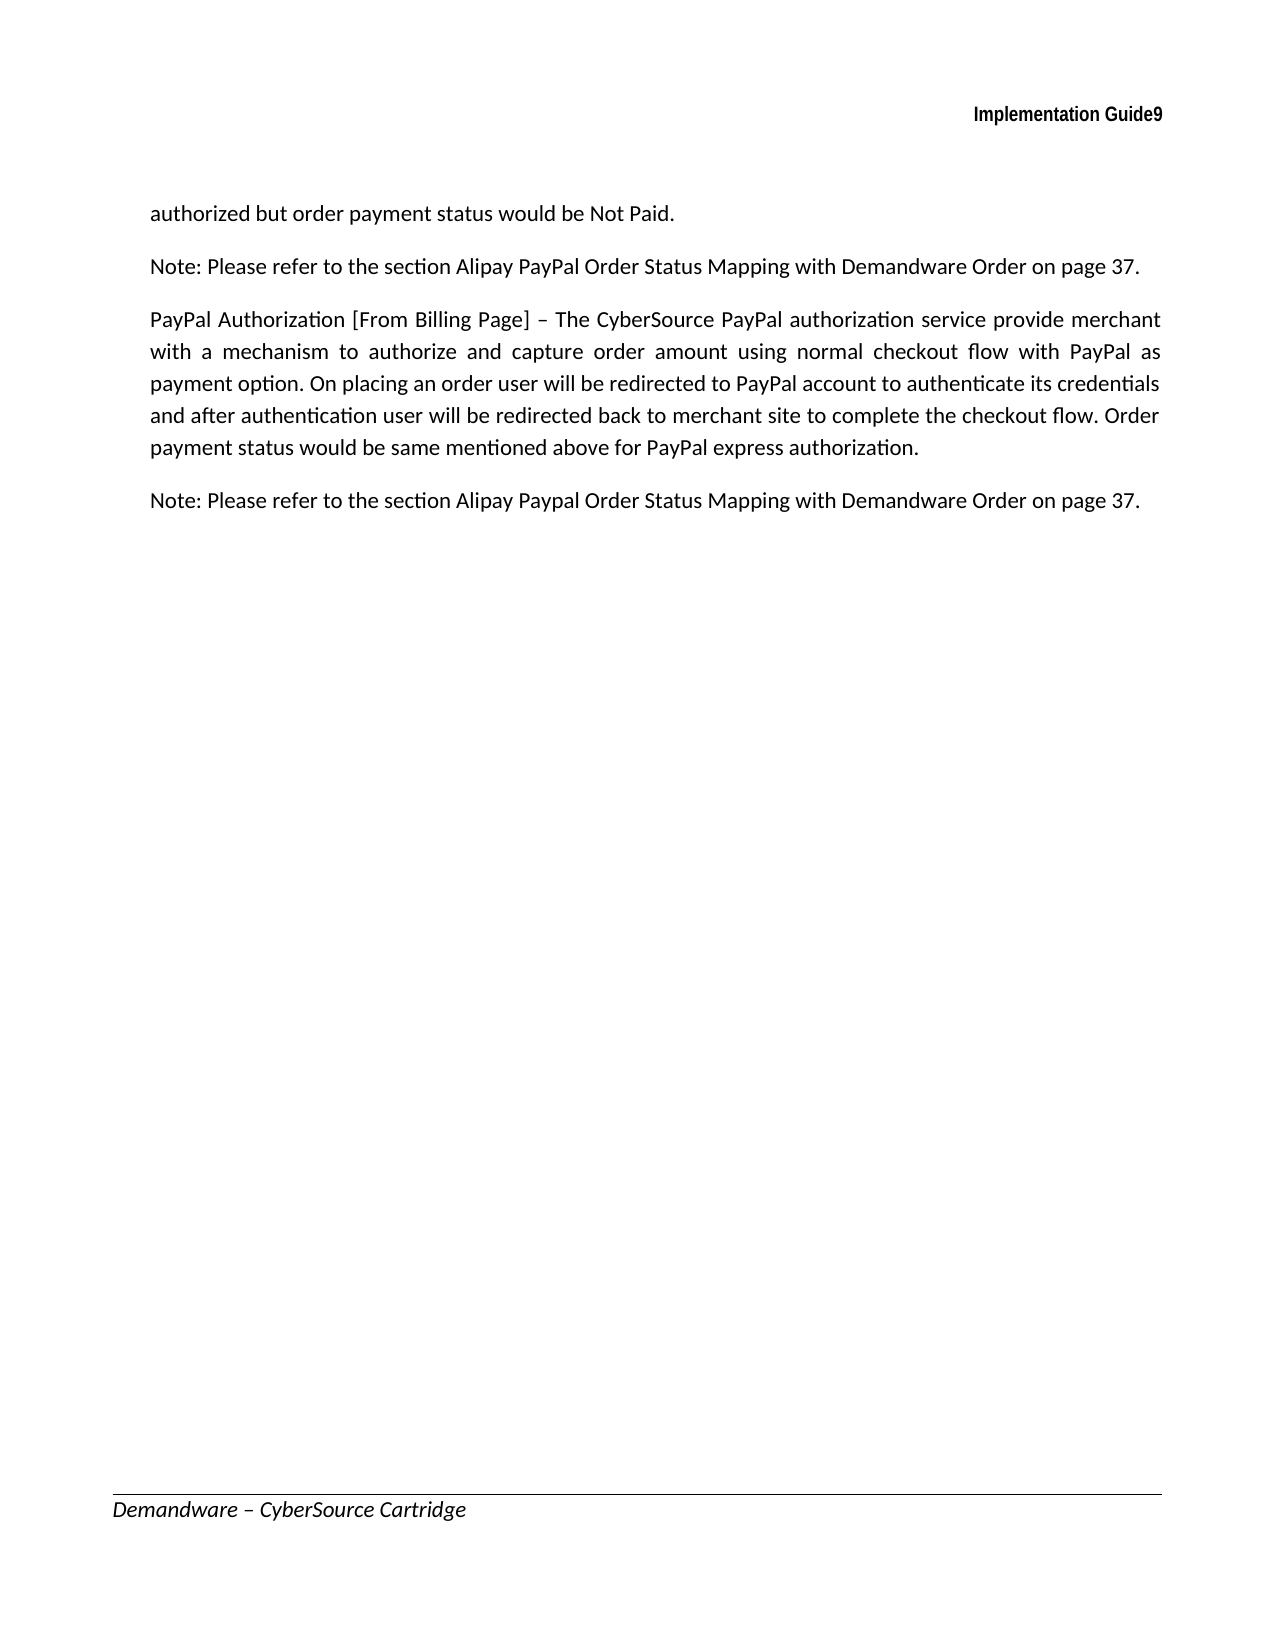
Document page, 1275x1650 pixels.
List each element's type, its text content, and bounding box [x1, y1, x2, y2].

text Note: Please refer to the section Alipay PayPal Order Status Mapping with Demandware Order on page 37. [150, 252, 1162, 280]
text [150, 199, 1162, 227]
text Note: Please refer to the section Alipay Paypal Order Status Mapping with Demandware Order on page 37. [150, 487, 1162, 514]
text PayPal Authorization [From Billing Page] – The CyberSource PayPal authorization service provide merchant with a mechanism to authorize and capture order amount using normal checkout flow with PayPal as payment option. On placing an order user will be redirected to PayPal account to authenticate its credentials and after authentication user will be redirected back to merchant site to complete the checkout flow. Order payment status would be same mentioned above for PayPal express authorization. [150, 305, 1162, 462]
